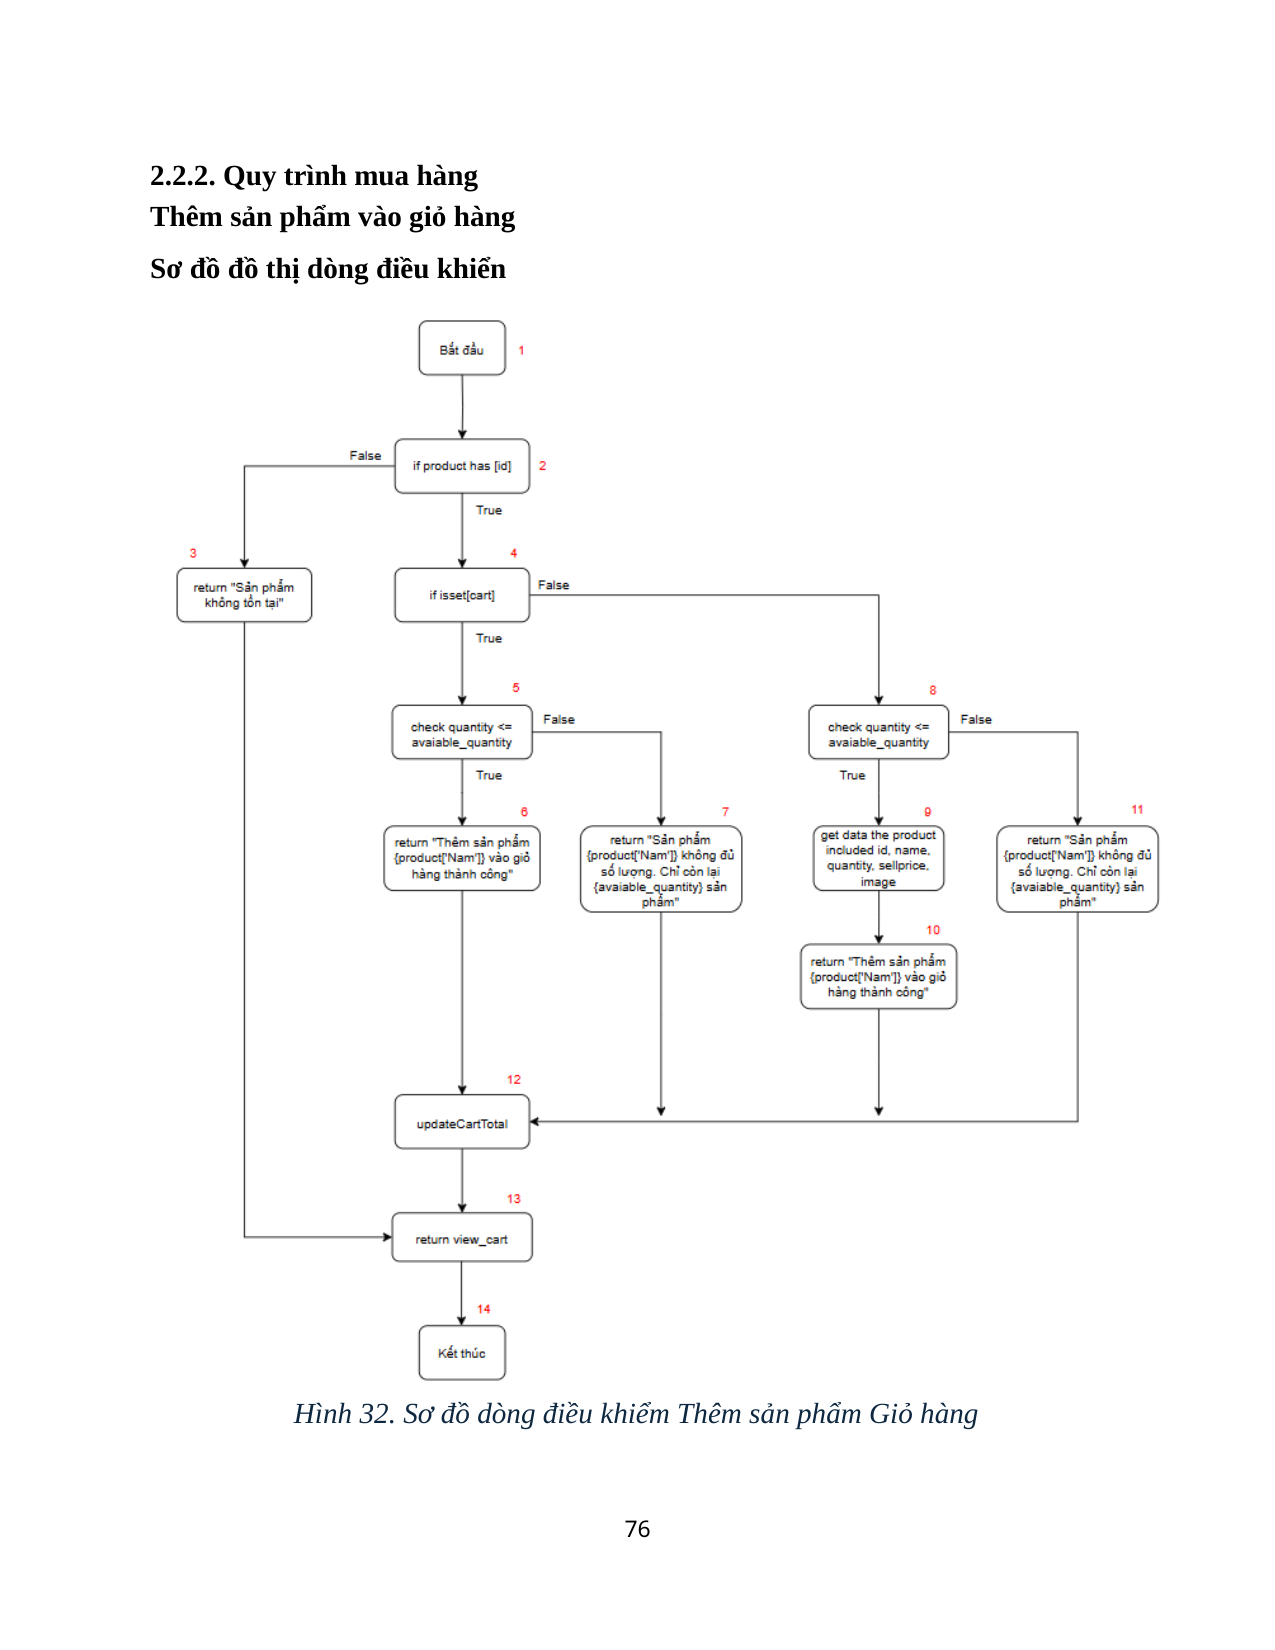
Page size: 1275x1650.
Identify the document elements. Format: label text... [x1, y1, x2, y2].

picture [150, 304, 1188, 1396]
subtitle 2.2.2. Quy trình mua hàng [150, 158, 1125, 192]
text Thêm sản phẩm vào giỏ hàng [150, 199, 1125, 232]
text Hình 32. Sơ đồ dòng điều khiểm Thêm sản phẩm Giỏ hàng [150, 1396, 1125, 1429]
text Sơ đồ đồ thị dòng điều khiển [150, 251, 1125, 285]
